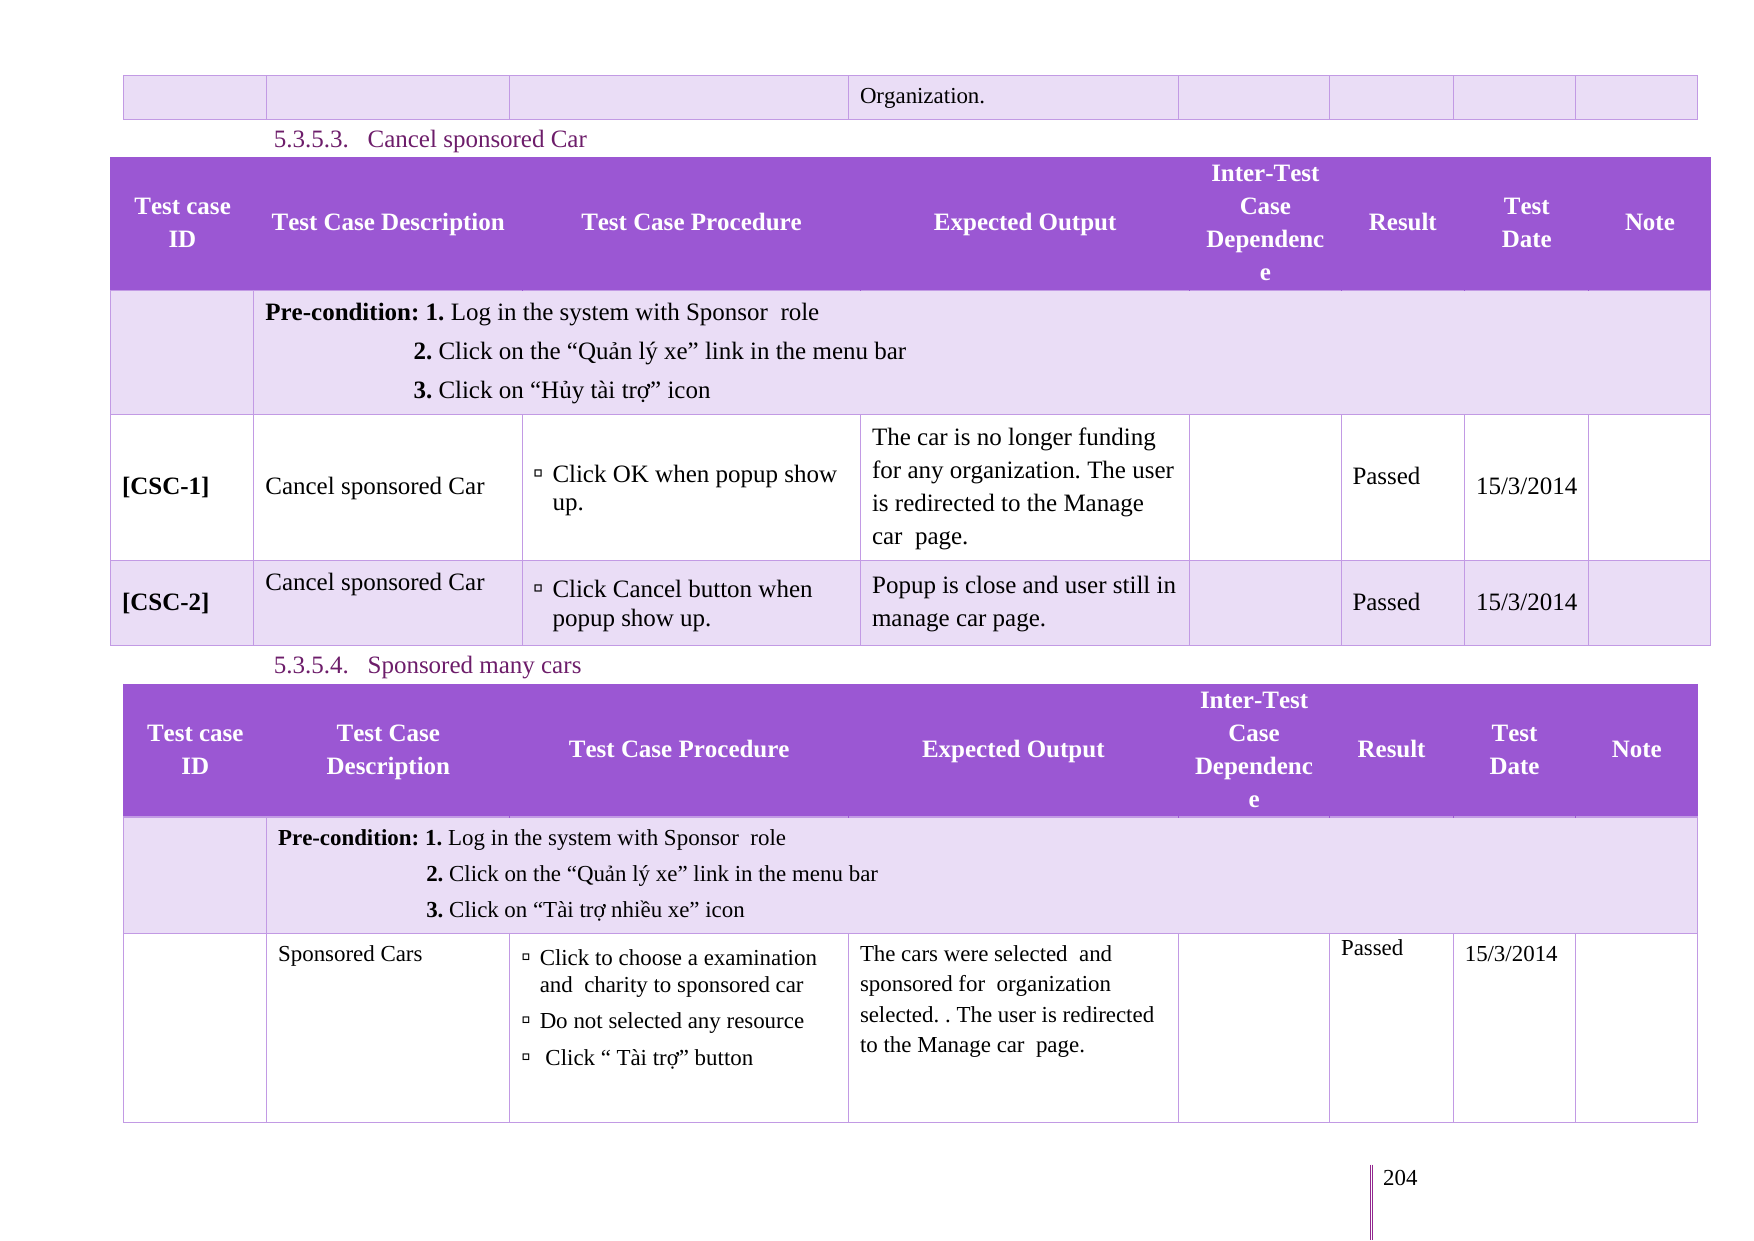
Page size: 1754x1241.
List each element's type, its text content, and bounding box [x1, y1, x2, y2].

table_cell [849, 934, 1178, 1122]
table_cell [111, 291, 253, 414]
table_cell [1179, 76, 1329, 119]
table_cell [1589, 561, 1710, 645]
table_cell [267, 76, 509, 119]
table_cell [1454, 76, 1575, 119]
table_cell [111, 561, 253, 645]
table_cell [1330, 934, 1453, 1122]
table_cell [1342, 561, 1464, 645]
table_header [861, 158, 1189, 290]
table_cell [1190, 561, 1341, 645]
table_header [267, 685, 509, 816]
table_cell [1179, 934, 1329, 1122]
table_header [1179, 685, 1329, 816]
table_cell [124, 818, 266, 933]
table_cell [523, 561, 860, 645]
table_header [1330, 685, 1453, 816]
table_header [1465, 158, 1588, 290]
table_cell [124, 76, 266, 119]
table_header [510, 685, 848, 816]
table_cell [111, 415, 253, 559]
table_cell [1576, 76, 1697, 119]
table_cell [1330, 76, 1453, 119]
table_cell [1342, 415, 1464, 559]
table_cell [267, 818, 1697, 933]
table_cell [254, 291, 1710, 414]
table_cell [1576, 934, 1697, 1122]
subtitle Sponsored many cars [274, 651, 1679, 679]
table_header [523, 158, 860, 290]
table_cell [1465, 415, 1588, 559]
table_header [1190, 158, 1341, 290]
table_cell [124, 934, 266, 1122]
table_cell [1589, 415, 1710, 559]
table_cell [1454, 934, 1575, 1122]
subtitle Cancel sponsored Car [274, 124, 1679, 153]
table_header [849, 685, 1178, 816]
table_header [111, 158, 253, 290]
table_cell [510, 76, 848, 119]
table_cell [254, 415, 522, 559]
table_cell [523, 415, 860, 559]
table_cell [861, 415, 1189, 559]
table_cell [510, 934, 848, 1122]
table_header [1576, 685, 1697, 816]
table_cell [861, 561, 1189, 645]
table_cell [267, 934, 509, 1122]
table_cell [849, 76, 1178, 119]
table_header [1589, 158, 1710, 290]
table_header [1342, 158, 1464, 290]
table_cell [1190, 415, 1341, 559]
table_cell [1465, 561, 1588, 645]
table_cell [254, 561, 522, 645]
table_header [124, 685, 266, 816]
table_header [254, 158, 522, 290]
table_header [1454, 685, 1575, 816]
